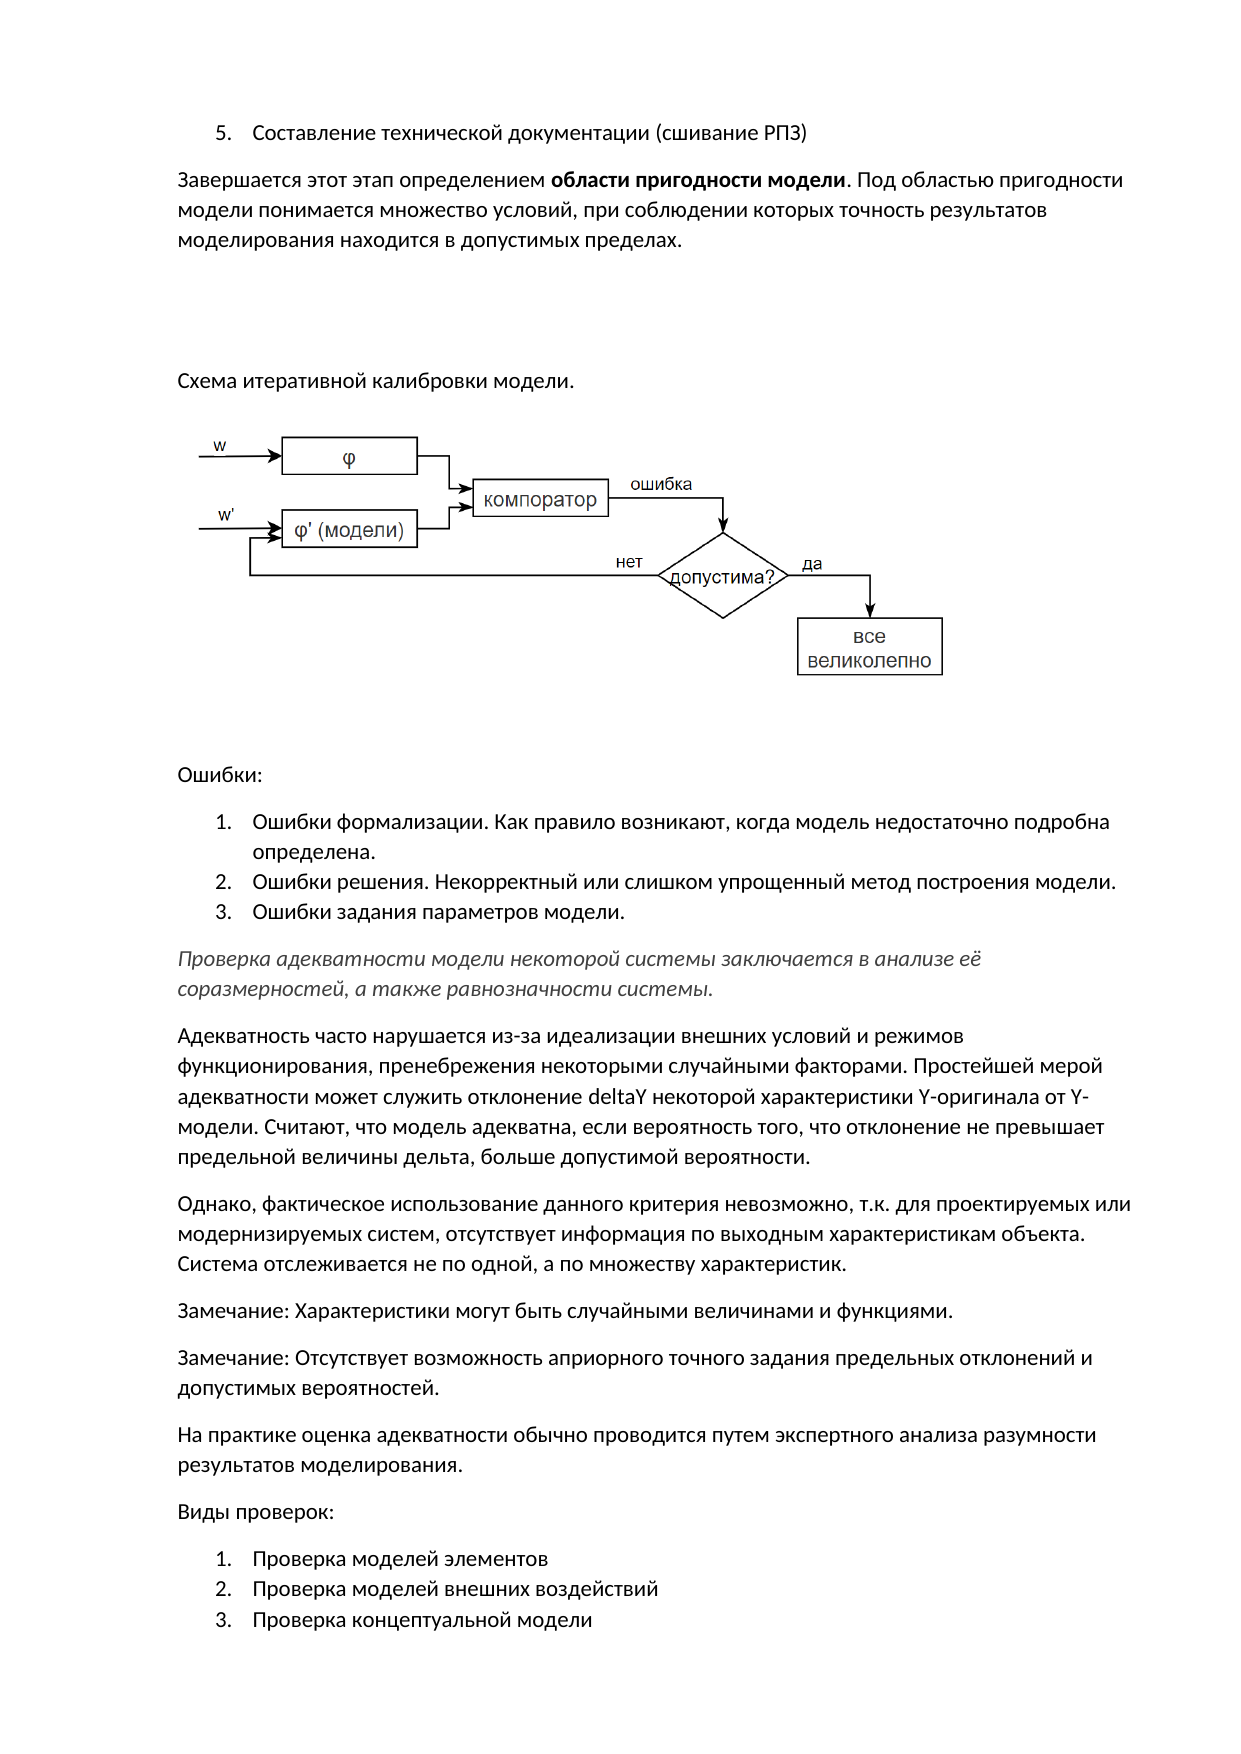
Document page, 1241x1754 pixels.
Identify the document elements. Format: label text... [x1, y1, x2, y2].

list Проверка концептуальной модели [215, 1605, 1152, 1633]
text На практике оценка адекватности обычно проводится путем экспертного анализа разумности результатов моделирования. [177, 1420, 1152, 1479]
list Ошибки формализации. Как правило возникают, когда модель недостаточно подробна определена. [215, 807, 1152, 865]
list Ошибки решения. Некорректный или слишком упрощенный метод построения модели. [215, 867, 1152, 895]
text Адекватность часто нарушается из-за идеализации внешних условий и режимов функционирования, пренебрежения некоторыми случайными факторами. Простейшей мерой адекватности может служить отклонение deltaY некоторой характеристики Y-оригинала от Y-модели. Считают, что модель адекватна, если вероятность того, что отклонение не превышает предельной величины дельта, больше допустимой вероятности. [177, 1021, 1152, 1170]
text Схема итеративной калибровки модели. [177, 366, 1152, 394]
text Завершается этот этап определением области пригодности модели. Под областью пригодности модели понимается множество условий, при соблюдении которых точность результатов моделирования находится в допустимых пределах. [177, 165, 1152, 253]
text Однако, фактическое использование данного критерия невозможно, т.к. для проектируемых или модернизируемых систем, отсутствует информация по выходным характеристикам объекта. Система отслеживается не по одной, а по множеству характеристик. [177, 1189, 1152, 1278]
list Проверка моделей элементов [215, 1544, 1152, 1572]
picture [177, 412, 953, 695]
text Проверка адекватности модели некоторой системы заключается в анализе её соразмерностей, а также равнозначности системы. [177, 944, 1152, 1003]
text Виды проверок: [177, 1497, 1152, 1526]
list Проверка моделей внешних воздействий [215, 1574, 1152, 1603]
text Ошибки: [177, 760, 1152, 788]
list Ошибки задания параметров модели. [215, 897, 1152, 926]
text Замечание: Отсутствует возможность априорного точного задания предельных отклонений и допустимых вероятностей. [177, 1343, 1152, 1402]
text Замечание: Характеристики могут быть случайными величинами и функциями. [177, 1296, 1152, 1324]
list Составление технической документации (сшивание РПЗ) [215, 118, 1152, 146]
